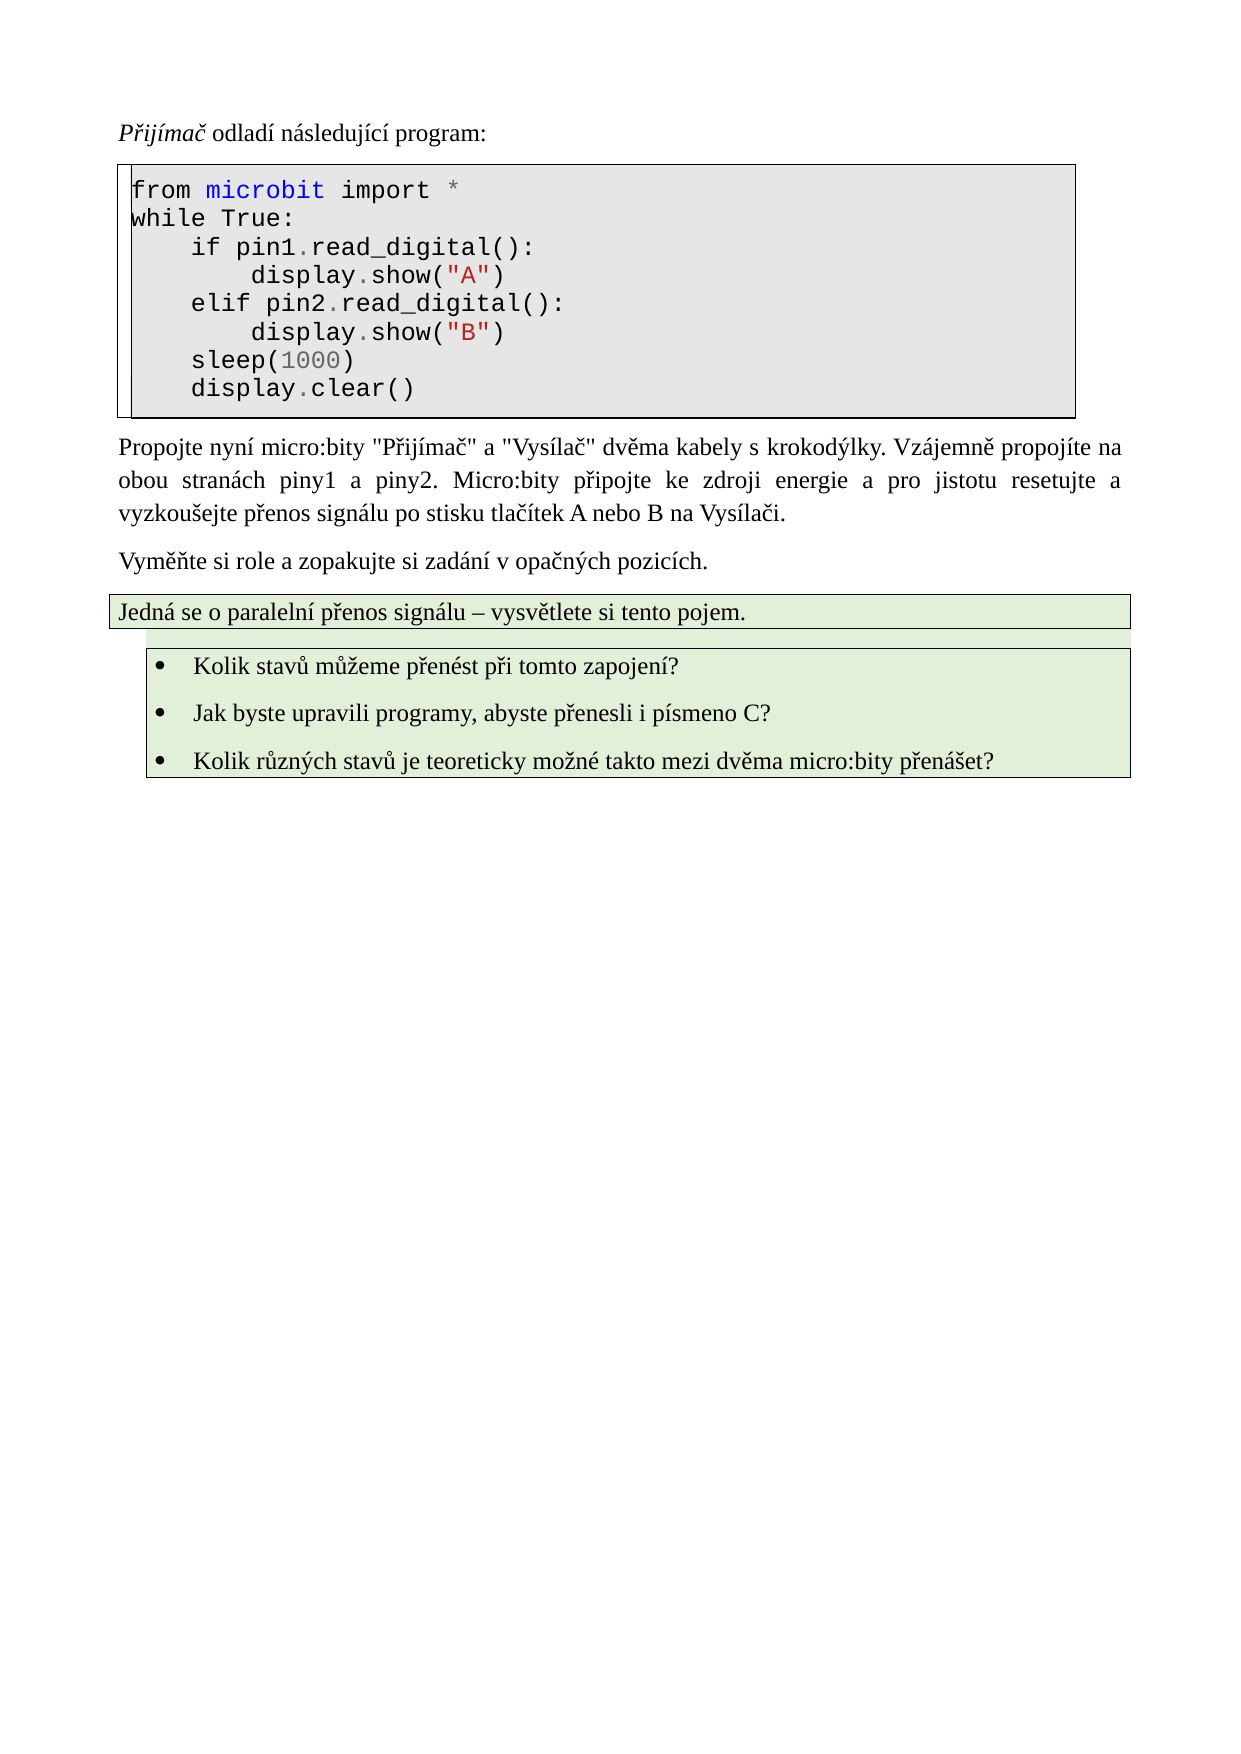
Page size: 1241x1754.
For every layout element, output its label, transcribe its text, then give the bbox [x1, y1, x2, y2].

text Jedná se o paralelní přenos signálu – vysvětlete si tento pojem. [110, 595, 1130, 628]
text Přijímač odladí následující program: [118, 118, 1122, 147]
list Jak byste upravili programy, abyste přenesli i písmeno C? [147, 695, 1130, 727]
text Propojte nyní micro:bity "Přijímač" a "Vysílač" dvěma kabely s krokodýlky. Vzájemně propojíte na obou stranách piny1 a piny2. Micro:bity připojte ke zdroji energie a pro jistotu resetujte a vyzkoušejte přenos signálu po stisku tlačítek A nebo B na Vysílači. [118, 432, 1122, 527]
list Kolik různých stavů je teoreticky možné takto mezi dvěma micro:bity přenášet? [147, 743, 1130, 777]
list Kolik stavů můžeme přenést při tomto zapojení? [147, 649, 1130, 679]
text Vyměňte si role a zopakujte si zadání v opačných pozicích. [118, 546, 1122, 575]
